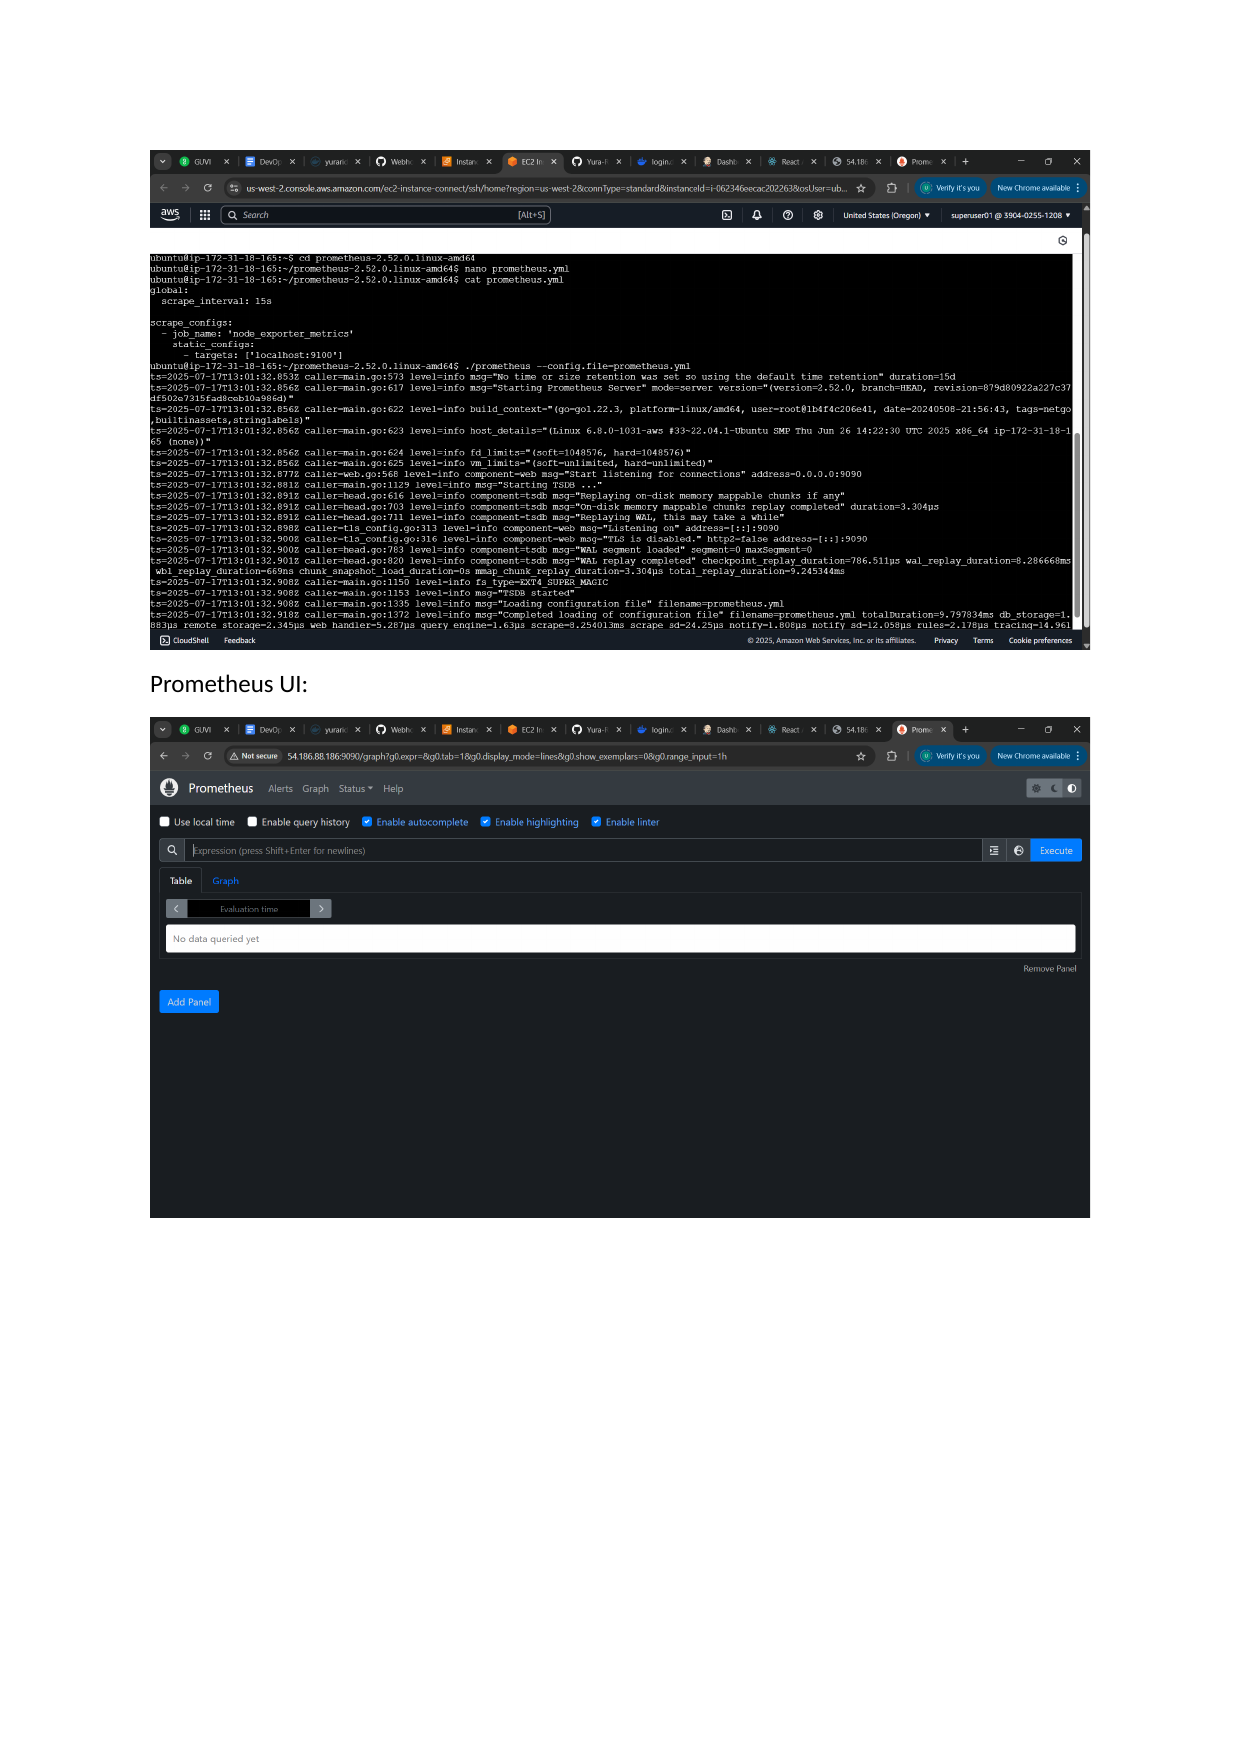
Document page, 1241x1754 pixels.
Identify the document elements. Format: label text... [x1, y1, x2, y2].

picture [150, 717, 1091, 1218]
picture [150, 150, 1091, 650]
text Prometheus UI: [150, 668, 1090, 699]
